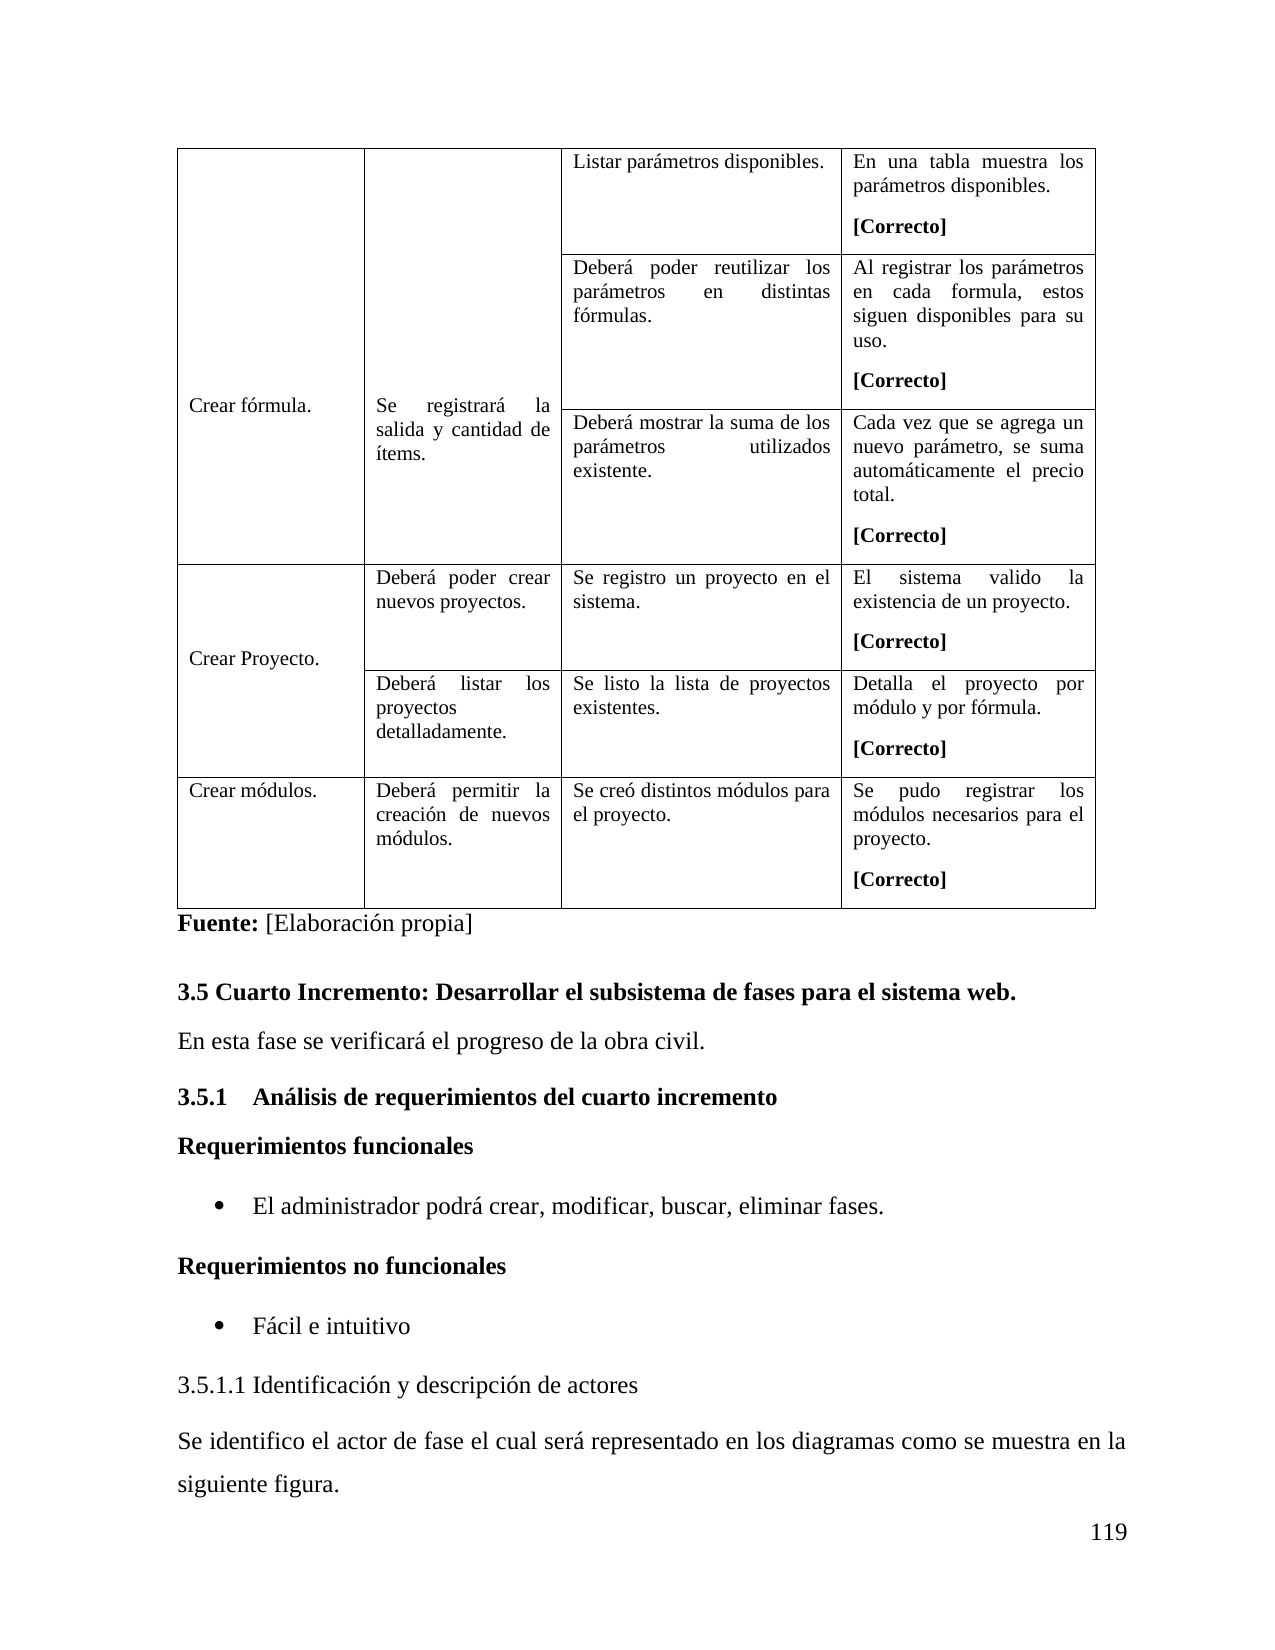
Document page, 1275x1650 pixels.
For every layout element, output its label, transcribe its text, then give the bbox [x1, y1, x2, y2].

table_cell Al registrar los parámetros en cada formula, estos siguen disponibles para su uso. [Correcto] [842, 255, 1095, 409]
subtitle Identificación y descripción de actores [177, 1371, 1127, 1399]
table_cell Deberá permitir la creación de nuevos módulos. [365, 778, 561, 907]
subtitle Cuarto Incremento: Desarrollar el subsistema de fases para el sistema web. [177, 977, 1127, 1005]
table_cell Se creó distintos módulos para el proyecto. [562, 778, 841, 907]
table_cell Cada vez que se agrega un nuevo parámetro, se suma automáticamente el precio total. [Correcto] [842, 410, 1095, 564]
text En esta fase se verificará el progreso de la obra civil. [177, 1026, 1127, 1055]
table_cell En una tabla muestra los parámetros disponibles. [Correcto] [842, 149, 1095, 254]
list Fácil e intuitivo [215, 1311, 1127, 1339]
text Requerimientos funcionales [177, 1131, 1127, 1160]
table_cell Se listo la lista de proyectos existentes. [562, 671, 841, 777]
text Se identifico el actor de fase el cual será representado en los diagramas como se muestra en la siguiente figura. [177, 1426, 1127, 1498]
subtitle Análisis de requerimientos del cuarto incremento [177, 1082, 1127, 1111]
text Requerimientos no funcionales [177, 1251, 1127, 1280]
table_cell Deberá listar los proyectos detalladamente. [365, 671, 561, 777]
table_cell Deberá mostrar la suma de los parámetros utilizados existente. [562, 410, 841, 564]
table_cell El sistema valido la existencia de un proyecto. [Correcto] [842, 565, 1095, 670]
list El administrador podrá crear, modificar, buscar, eliminar fases. [215, 1191, 1127, 1220]
table_cell Listar parámetros disponibles. [562, 149, 841, 254]
table_cell Se registrará la salida y cantidad de ítems. [365, 149, 561, 564]
table_cell Crear Proyecto. [178, 565, 364, 777]
table_cell Deberá poder crear nuevos proyectos. [365, 565, 561, 670]
table_cell Crear fórmula. [178, 149, 364, 564]
text Fuente: [Elaboración propia] [177, 908, 1127, 937]
table_cell Se pudo registrar los módulos necesarios para el proyecto. [Correcto] [842, 778, 1095, 907]
table_cell Crear módulos. [178, 778, 364, 907]
table_cell Deberá poder reutilizar los parámetros en distintas fórmulas. [562, 255, 841, 409]
table_cell Detalla el proyecto por módulo y por fórmula. [Correcto] [842, 671, 1095, 777]
table_cell Se registro un proyecto en el sistema. [562, 565, 841, 670]
